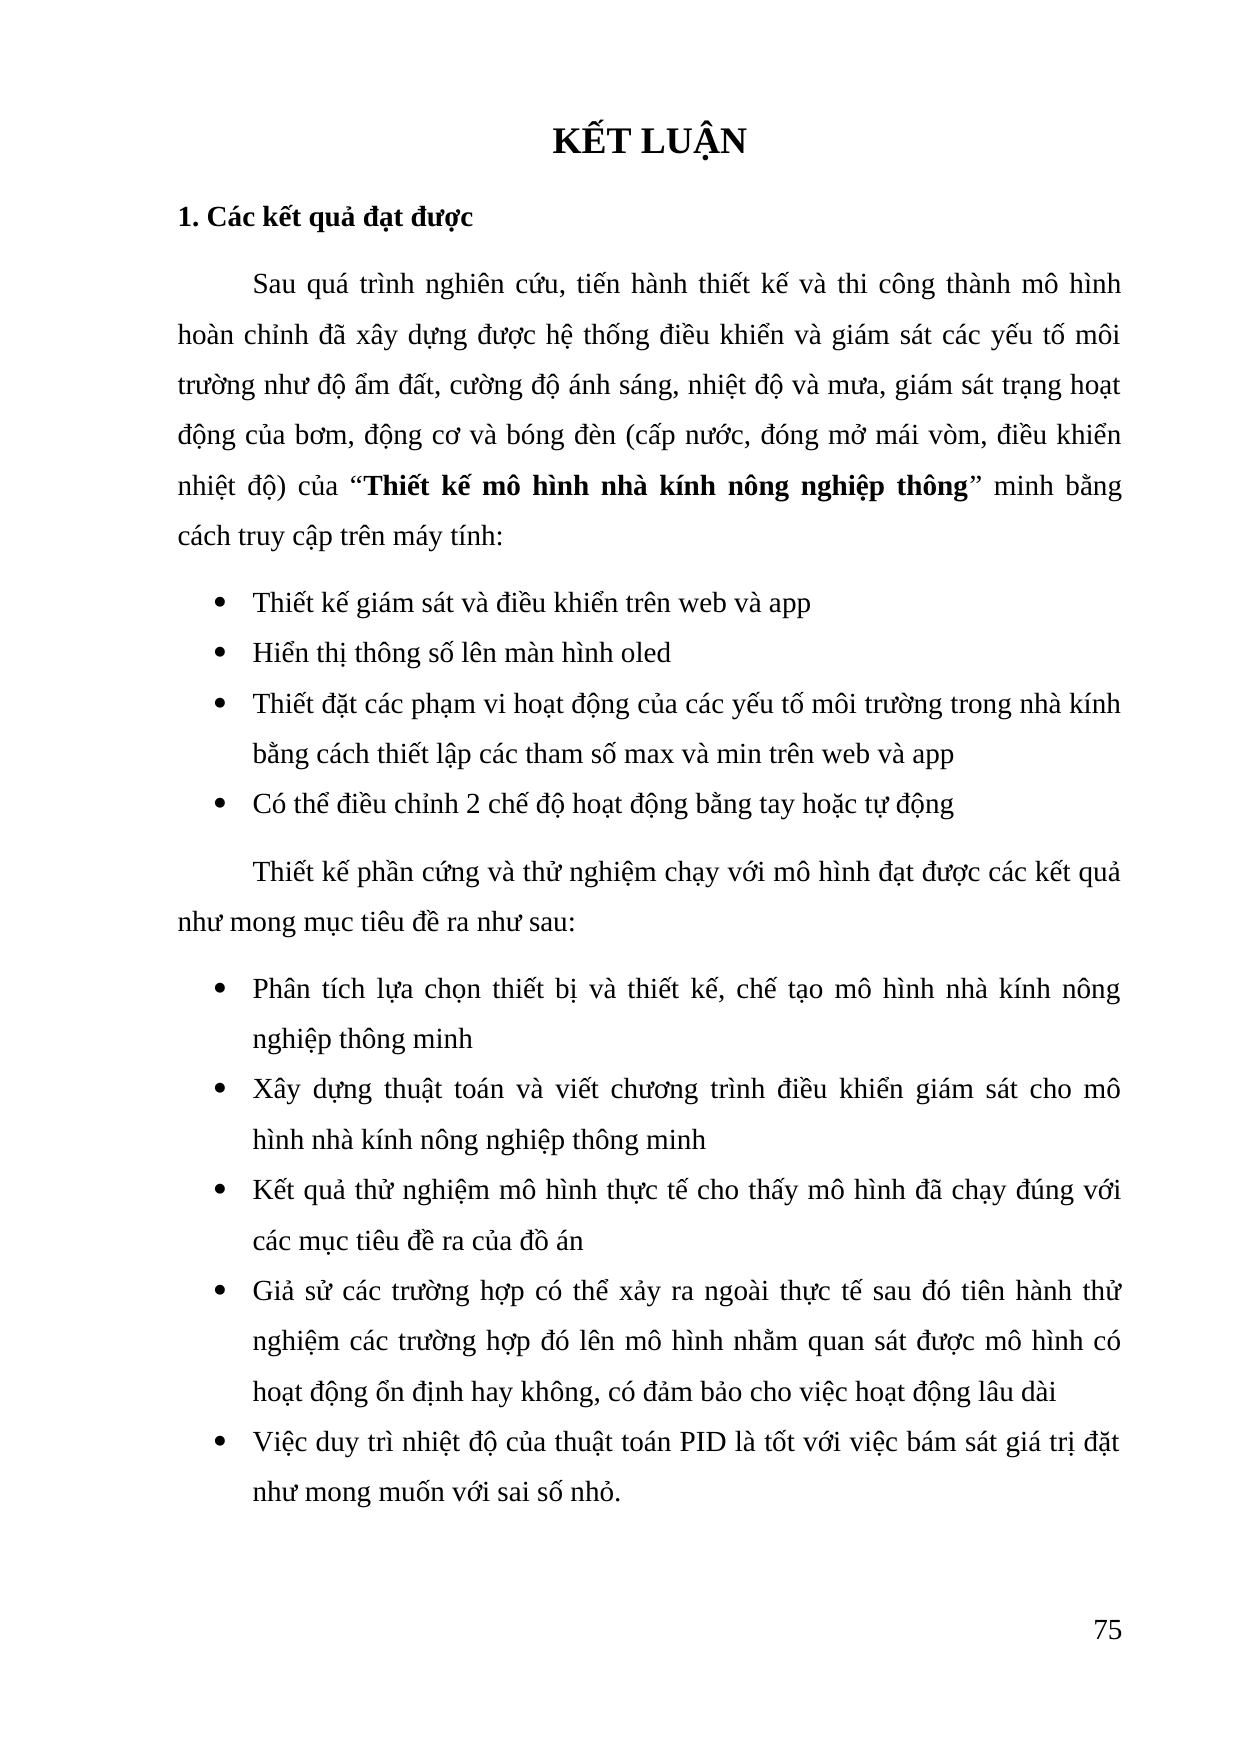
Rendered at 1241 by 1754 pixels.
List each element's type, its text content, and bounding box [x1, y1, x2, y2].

list Xây dựng thuật toán và viết chương trình điều khiển giám sát cho mô hình nhà kính nông nghiệp thông minh [215, 1072, 1122, 1156]
text Sau quá trình nghiên cứu, tiến hành thiết kế và thi công thành mô hình hoàn chỉnh đã xây dựng được hệ thống điều khiển và giám sát các yếu tố môi trường như độ ẩm đất, cường độ ánh sáng, nhiệt độ và mưa, giám sát trạng hoạt động của bơm, động cơ và bóng đèn (cấp nước, đóng mở mái vòm, điều khiển nhiệt độ) của “Thiết kế mô hình nhà kính nông nghiệp thông” minh bằng cách truy cập trên máy tính: [177, 266, 1122, 552]
subtitle KẾT LUẬN [177, 118, 1122, 161]
list Thiết đặt các phạm vi hoạt động của các yếu tố môi trường trong nhà kính bằng cách thiết lập các tham số max và min trên web và app [215, 686, 1122, 770]
text Thiết kế phần cứng và thử nghiệm chạy với mô hình đạt được các kết quả như mong mục tiêu đề ra như sau: [177, 854, 1122, 937]
list Việc duy trì nhiệt độ của thuật toán PID là tốt với việc bám sát giá trị đặt như mong muốn với sai số nhỏ. [215, 1424, 1122, 1508]
list Kết quả thử nghiệm mô hình thực tế cho thấy mô hình đã chạy đúng với các mục tiêu đề ra của đồ án [215, 1172, 1122, 1256]
list Thiết kế giám sát và điều khiển trên web và app [215, 585, 1122, 619]
list Hiển thị thông số lên màn hình oled [215, 635, 1122, 669]
list Giả sử các trường hợp có thể xảy ra ngoài thực tế sau đó tiên hành thử nghiệm các trường hợp đó lên mô hình nhằm quan sát được mô hình có hoạt động ổn định hay không, có đảm bảo cho việc hoạt động lâu dài [215, 1273, 1122, 1407]
list Phân tích lựa chọn thiết bị và thiết kế, chế tạo mô hình nhà kính nông nghiệp thông minh [215, 971, 1122, 1055]
subtitle 1. Các kết quả đạt được [177, 199, 1122, 233]
list Có thể điều chỉnh 2 chế độ hoạt động bằng tay hoặc tự động [215, 787, 1122, 820]
